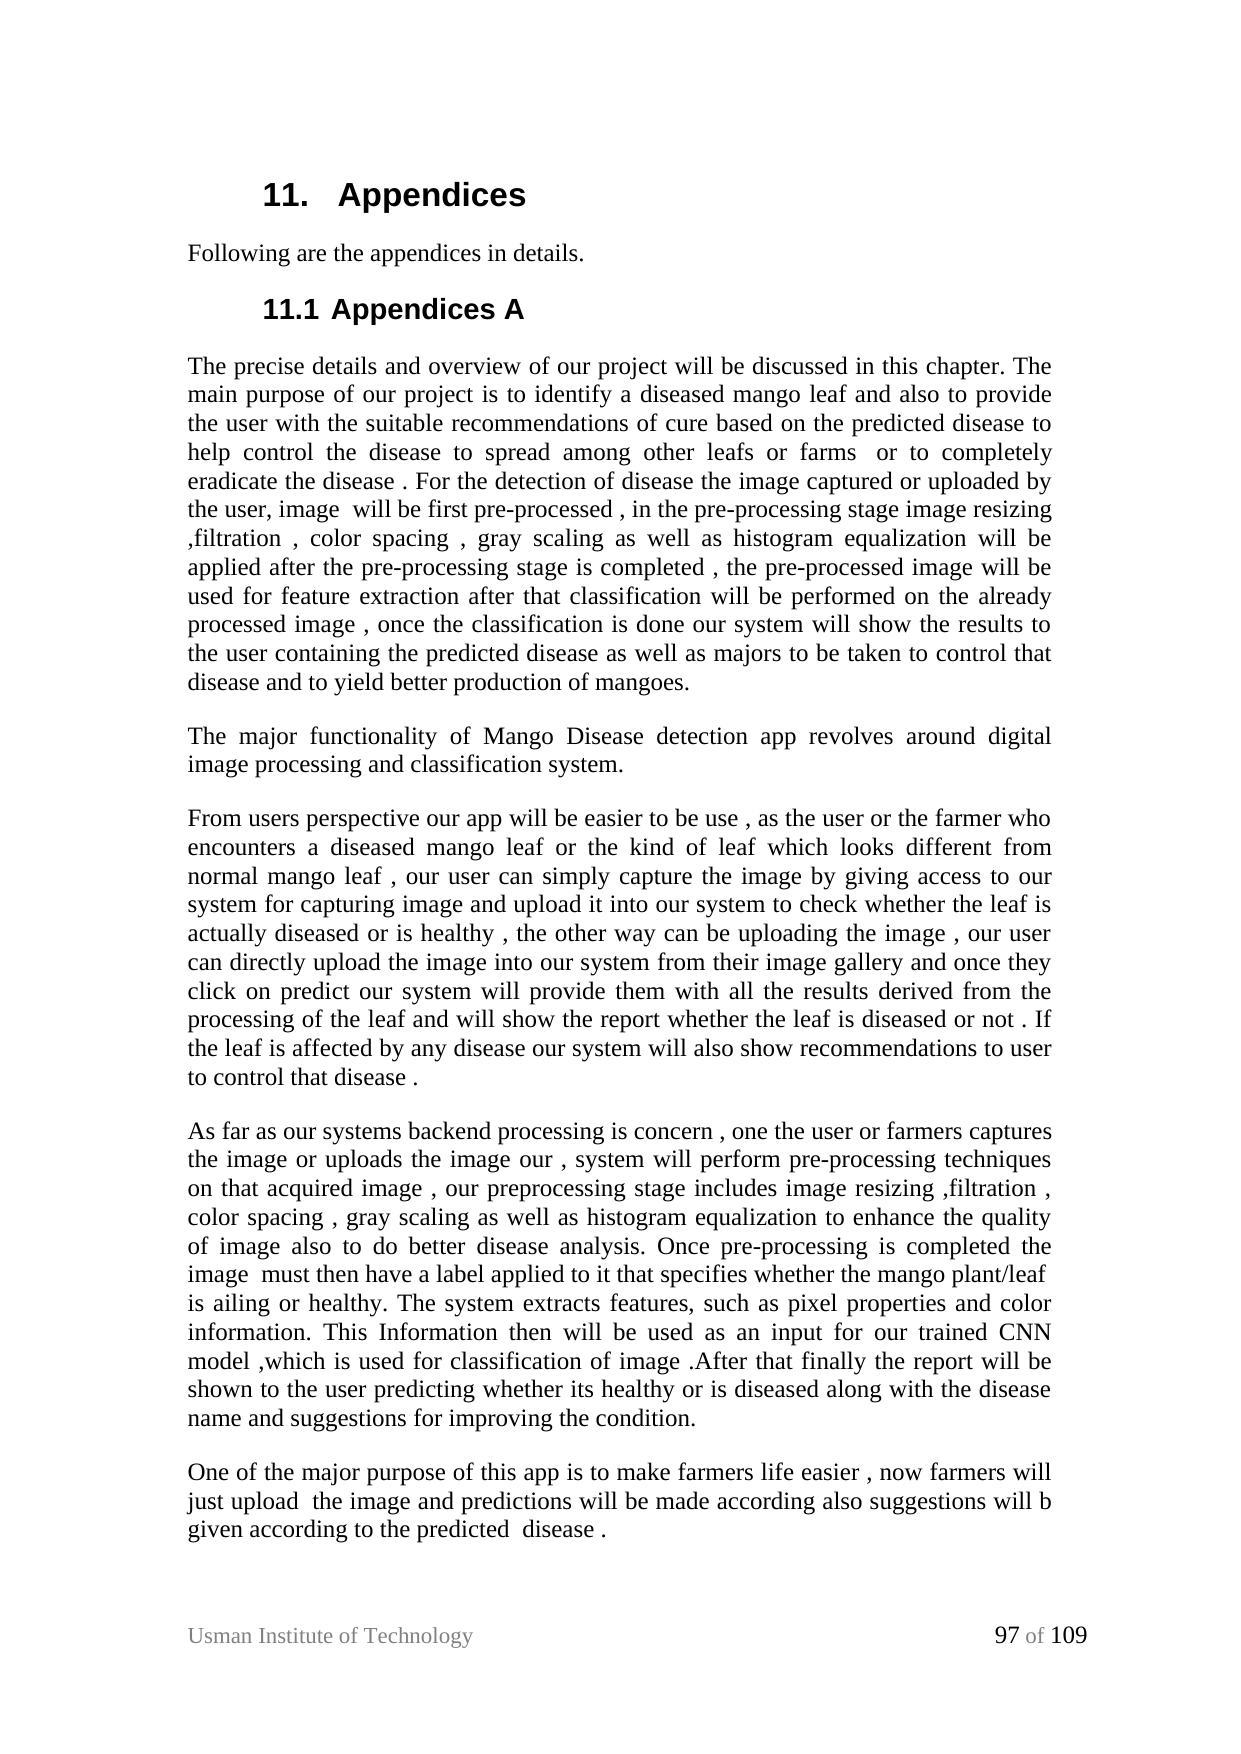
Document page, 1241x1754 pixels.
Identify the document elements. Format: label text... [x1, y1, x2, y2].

subtitle Appendices A [262, 292, 1053, 326]
subtitle Appendices [262, 175, 1053, 213]
text From users perspective our app will be easier to be use , as the user or the farmer who encounters a diseased mango leaf or the kind of leaf which looks different from normal mango leaf , our user can simply capture the image by giving access to our system for capturing image and upload it into our system to check whether the leaf is actually diseased or is healthy , the other way can be uploading the image , our user can directly upload the image into our system from their image gallery and once they click on predict our system will provide them with all the results derived from the processing of the leaf and will show the report whether the leaf is diseased or not . If the leaf is affected by any disease our system will also show recommendations to user to control that disease . [187, 803, 1053, 1091]
text The major functionality of Mango Disease detection app revolves around digital image processing and classification system. [187, 721, 1053, 778]
text One of the major purpose of this app is to make farmers life easier , now farmers will just upload the image and predictions will be made according also suggestions will b given according to the predicted disease . [187, 1457, 1053, 1543]
text As far as our systems backend processing is concern , one the user or farmers captures the image or uploads the image our , system will perform pre-processing techniques on that acquired image , our preprocessing stage includes image resizing ,filtration , color spacing , gray scaling as well as histogram equalization to enhance the quality of image also to do better disease analysis. Once pre-processing is completed the image must then have a label applied to it that specifies whether the mango plant/leaf is ailing or healthy. The system extracts features, such as pixel properties and color information. This Information then will be used as an input for our trained CNN model ,which is used for classification of image .After that finally the report will be shown to the user predicting whether its healthy or is diseased along with the disease name and suggestions for improving the condition. [187, 1116, 1053, 1432]
text Following are the appendices in details. [187, 238, 1053, 267]
text The precise details and overview of our project will be discussed in this chapter. The main purpose of our project is to identify a diseased mango leaf and also to provide the user with the suitable recommendations of cure based on the predicted disease to help control the disease to spread among other leafs or farms or to completely eradicate the disease . For the detection of disease the image captured or uploaded by the user, image will be first pre-processed , in the pre-processing stage image resizing ,filtration , color spacing , gray scaling as well as histogram equalization will be applied after the pre-processing stage is completed , the pre-processed image will be used for feature extraction after that classification will be performed on the already processed image , once the classification is done our system will show the results to the user containing the predicted disease as well as majors to be taken to control that disease and to yield better production of mangoes. [187, 351, 1053, 696]
